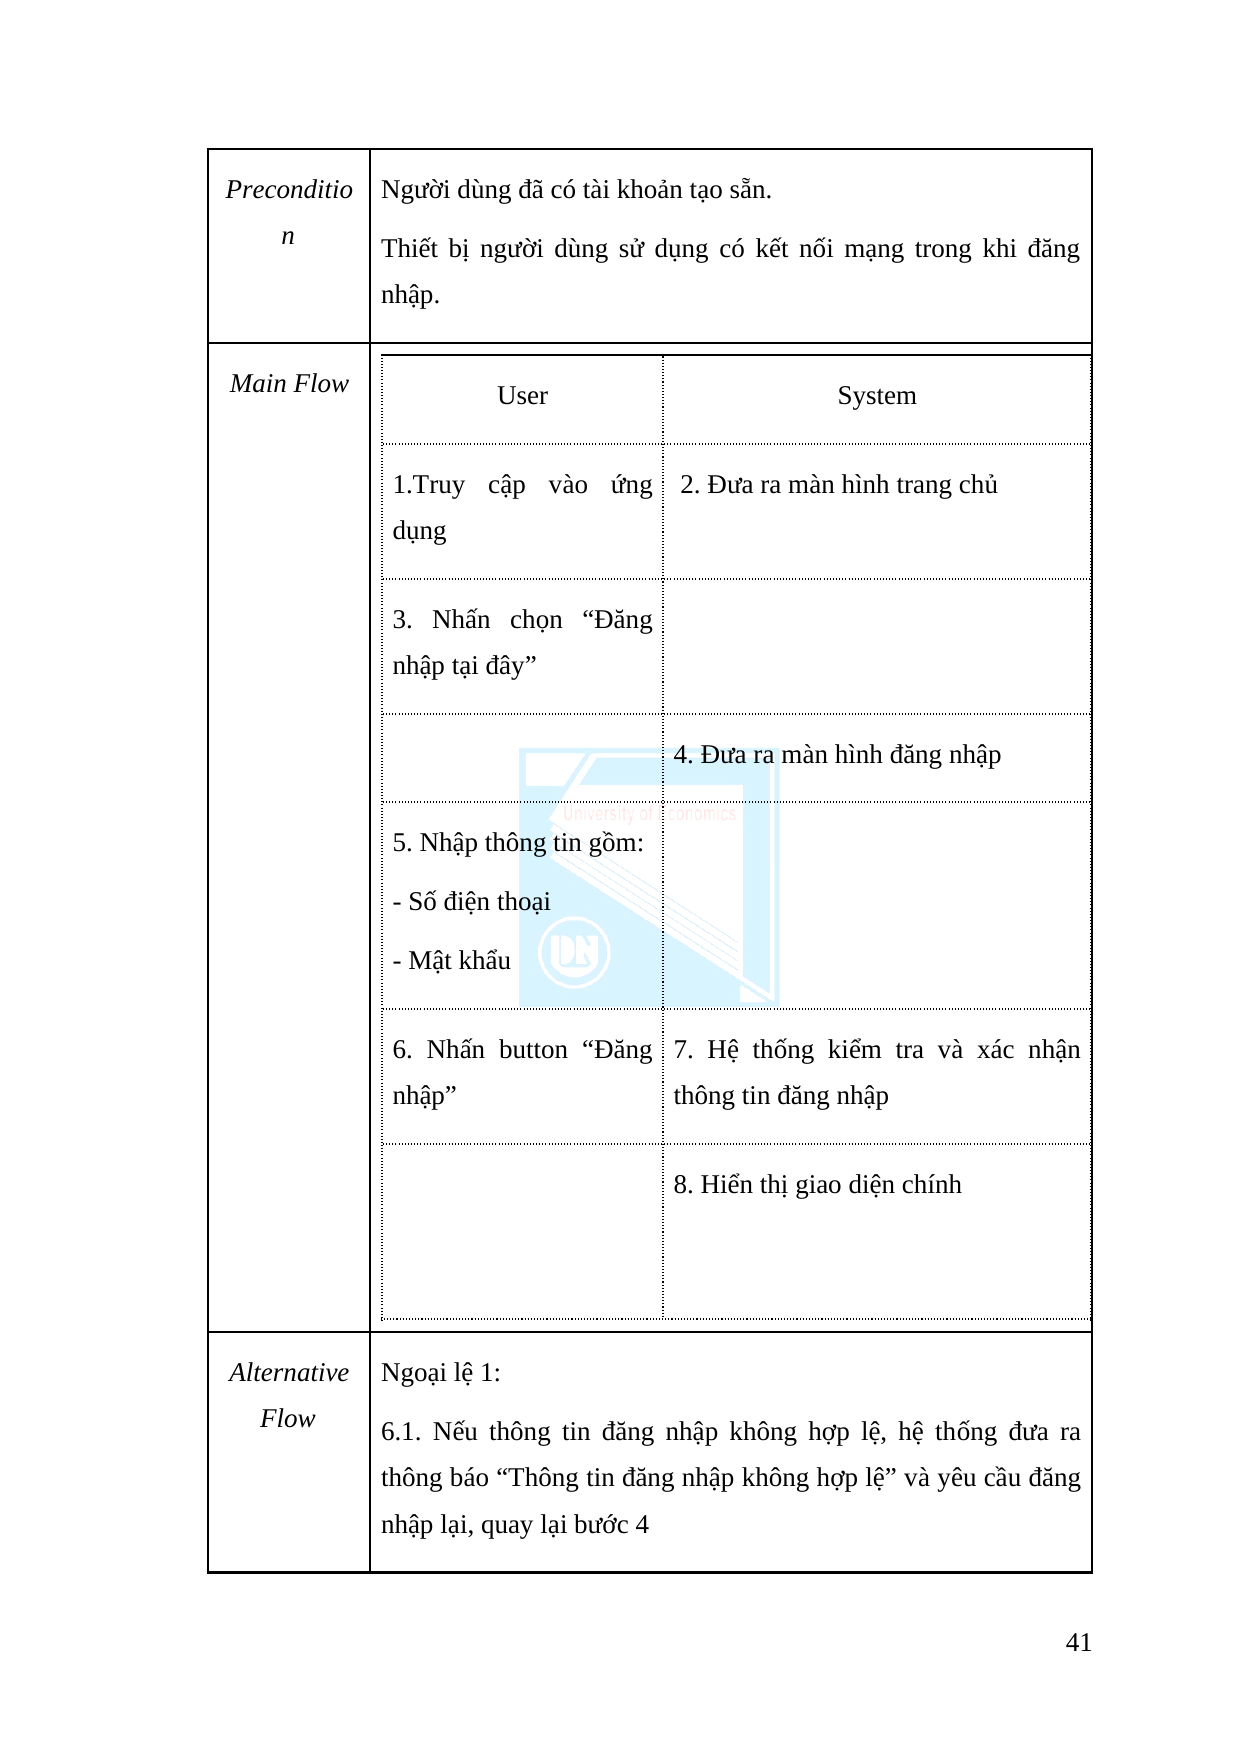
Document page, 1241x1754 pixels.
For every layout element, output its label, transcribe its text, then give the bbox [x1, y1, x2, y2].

table_cell Người dùng đã có tài khoản tạo sẵn. Thiết bị người dùng sử dụng có kết nối mạng trong khi đăng nhập. [371, 150, 1091, 342]
table_cell Alternative Flow [209, 1333, 369, 1571]
table_cell Precondition [209, 150, 369, 342]
table_cell [371, 344, 1091, 1331]
table_cell Main Flow [209, 344, 369, 1331]
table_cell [371, 1333, 1091, 1571]
